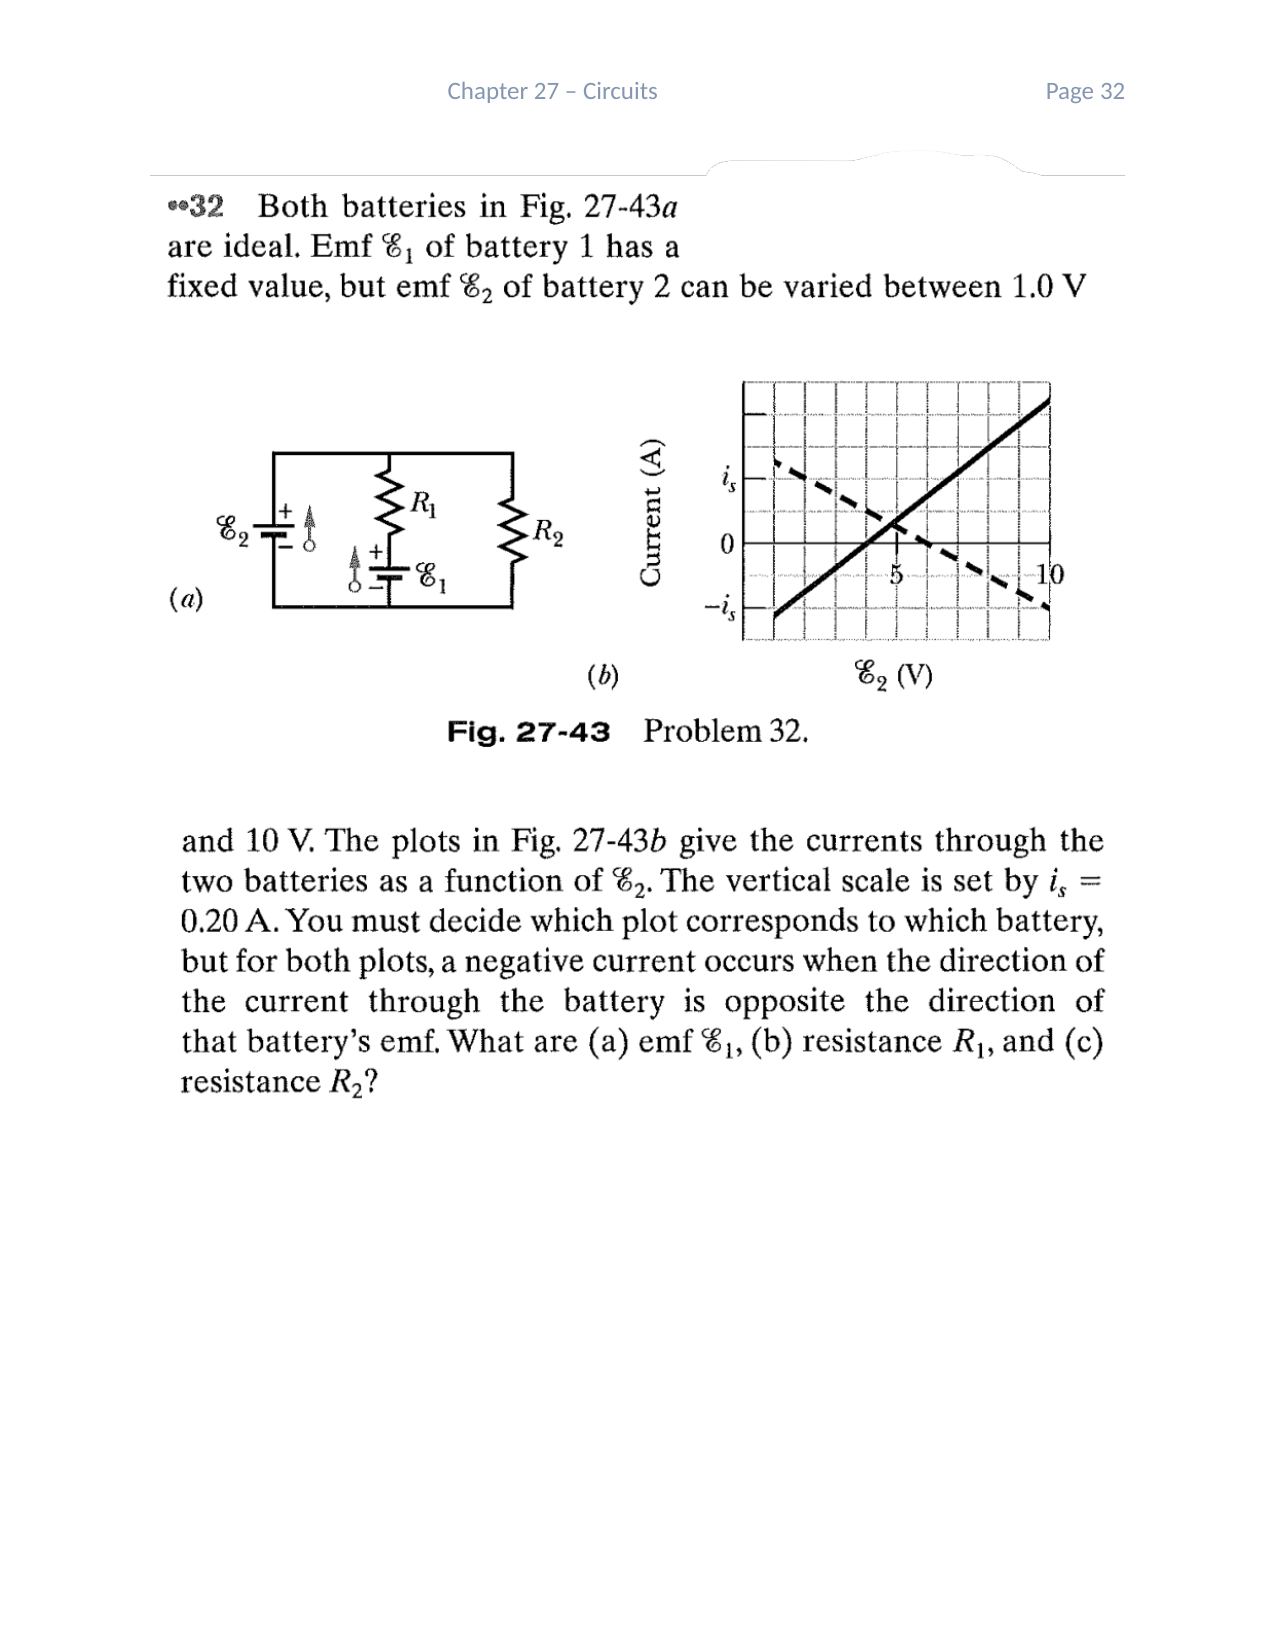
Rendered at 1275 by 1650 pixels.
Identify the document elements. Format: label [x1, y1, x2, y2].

picture [150, 150, 1125, 784]
picture [150, 802, 1125, 1106]
